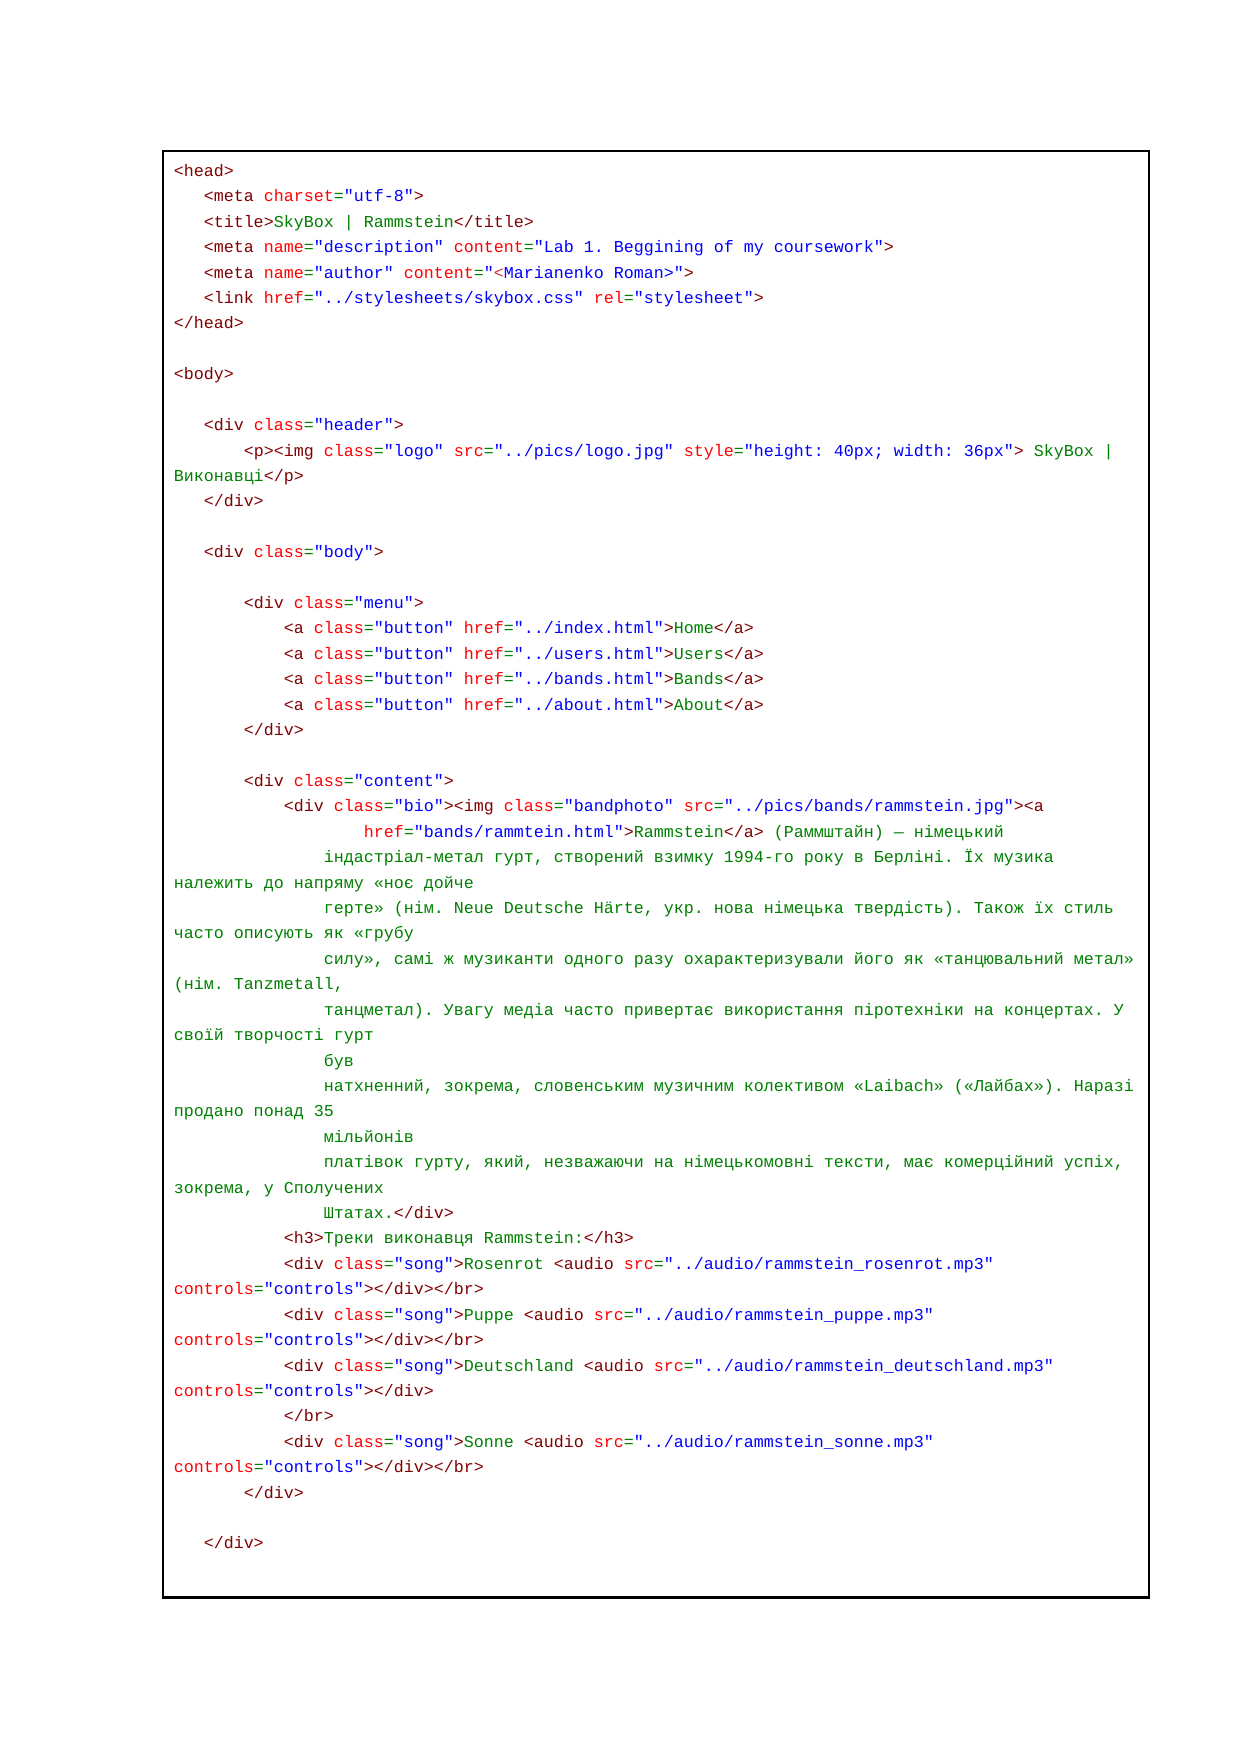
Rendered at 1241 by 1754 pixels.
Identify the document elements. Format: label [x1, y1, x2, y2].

table_cell [164, 152, 1148, 1596]
